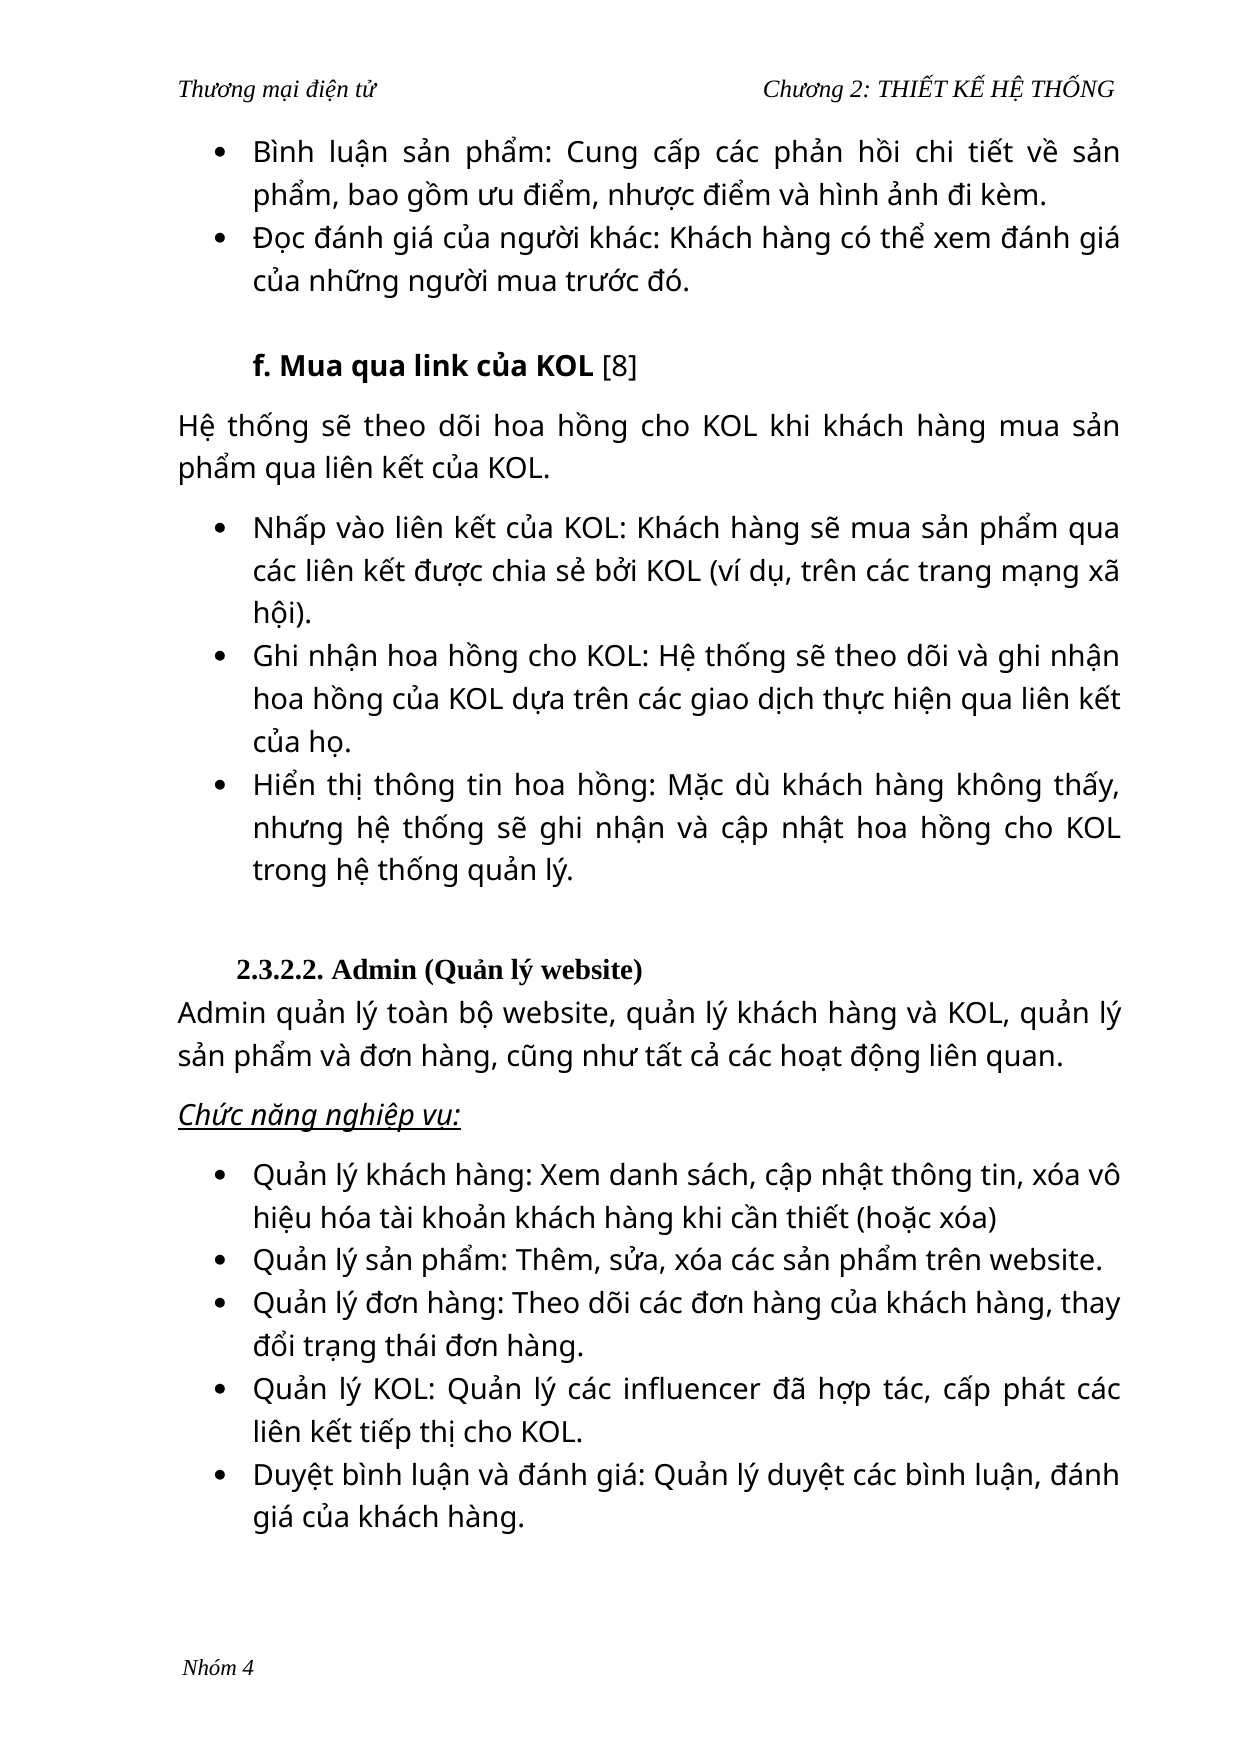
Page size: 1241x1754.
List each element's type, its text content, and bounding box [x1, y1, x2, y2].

list Quản lý KOL: Quản lý các influencer đã hợp tác, cấp phát các liên kết tiếp thị cho KOL. [215, 1368, 1122, 1451]
text Hệ thống sẽ theo dõi hoa hồng cho KOL khi khách hàng mua sản phẩm qua liên kết của KOL. [177, 405, 1122, 487]
list Bình luận sản phẩm: Cung cấp các phản hồi chi tiết về sản phẩm, bao gồm ưu điểm, nhược điểm và hình ảnh đi kèm. [215, 131, 1122, 214]
list Quản lý sản phẩm: Thêm, sửa, xóa các sản phẩm trên website. [215, 1240, 1122, 1279]
list Ghi nhận hoa hồng cho KOL: Hệ thống sẽ theo dõi và ghi nhận hoa hồng của KOL dựa trên các giao dịch thực hiện qua liên kết của họ. [215, 636, 1122, 761]
list Hiển thị thông tin hoa hồng: Mặc dù khách hàng không thấy, nhưng hệ thống sẽ ghi nhận và cập nhật hoa hồng cho KOL trong hệ thống quản lý. [215, 764, 1122, 889]
text Admin quản lý toàn bộ website, quản lý khách hàng và KOL, quản lý sản phẩm và đơn hàng, cũng như tất cả các hoạt động liên quan. [177, 992, 1122, 1075]
list Đọc đánh giá của người khác: Khách hàng có thể xem đánh giá của những người mua trước đó. [215, 217, 1122, 299]
subtitle Admin (Quản lý website) [236, 952, 1122, 986]
list f. Mua qua link của KOL [252, 345, 1122, 385]
list Quản lý đơn hàng: Theo dõi các đơn hàng của khách hàng, thay đổi trạng thái đơn hàng. [215, 1282, 1122, 1365]
text Chức năng nghiệp vụ: [177, 1094, 1122, 1134]
list Duyệt bình luận và đánh giá: Quản lý duyệt các bình luận, đánh giá của khách hàng. [215, 1454, 1122, 1536]
list Quản lý khách hàng: Xem danh sách, cập nhật thông tin, xóa vô hiệu hóa tài khoản khách hàng khi cần thiết (hoặc xóa) [215, 1154, 1122, 1237]
list Nhấp vào liên kết của KOL: Khách hàng sẽ mua sản phẩm qua các liên kết được chia sẻ bởi KOL (ví dụ, trên các trang mạng xã hội). [215, 507, 1122, 632]
